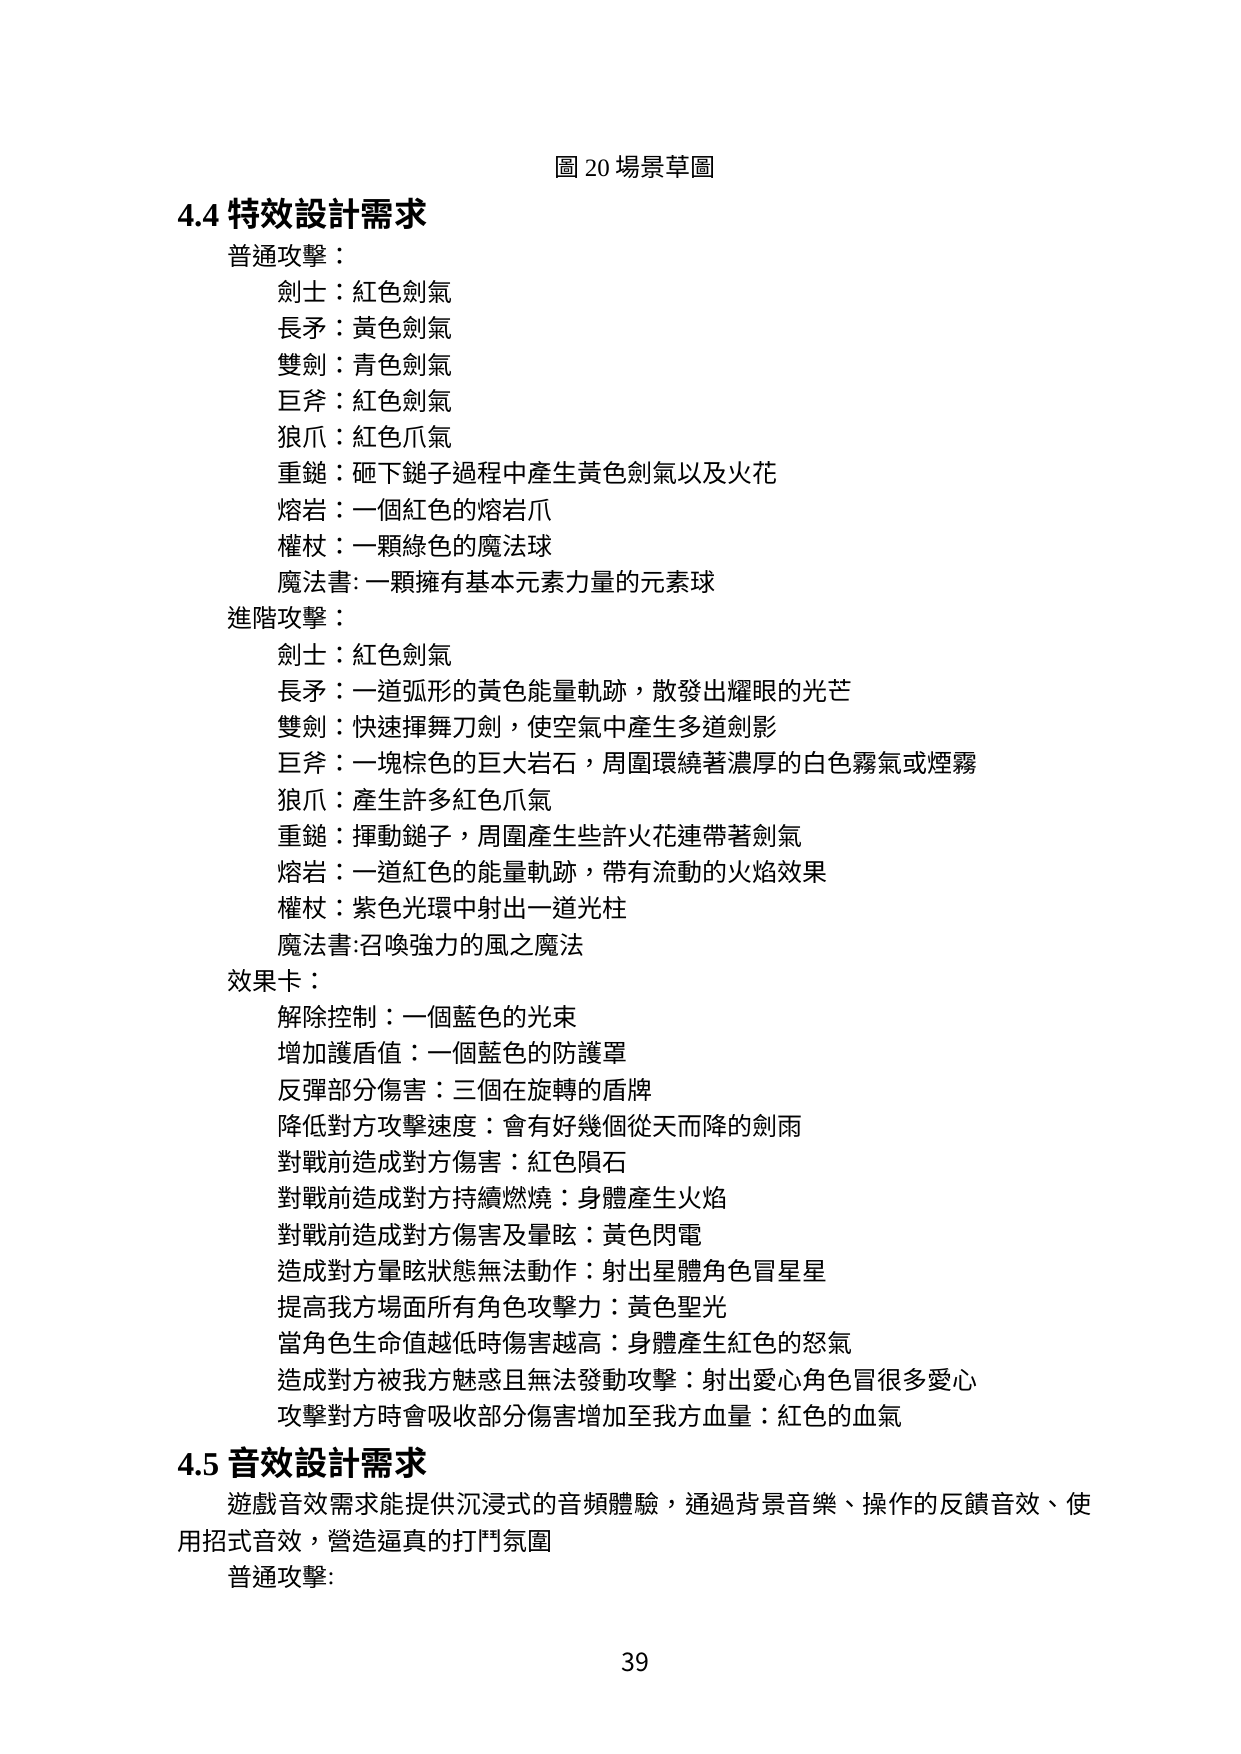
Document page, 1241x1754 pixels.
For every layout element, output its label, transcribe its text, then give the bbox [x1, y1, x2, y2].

text 音效設計需求 [177, 1437, 1092, 1485]
text 對戰前造成對方持續燃燒：身體產生火焰 [227, 1179, 1092, 1215]
text 長矛：一道弧形的黃色能量軌跡，散發出耀眼的光芒 [227, 671, 1092, 708]
text 重鎚：揮動鎚子，周圍產生些許火花連帶著劍氣 [227, 816, 1092, 853]
text 造成對方被我方魅惑且無法發動攻擊：射出愛心角色冒很多愛心 [227, 1360, 1092, 1396]
text 熔岩：一個紅色的熔岩爪 [227, 490, 1092, 526]
text 特效設計需求 [177, 188, 1092, 236]
text 進階攻擊： [227, 599, 1092, 635]
text 圖20 場景草圖 [177, 148, 1092, 184]
text 普通攻擊: [227, 1557, 1092, 1594]
text 重鎚：砸下鎚子過程中產生黃色劍氣以及火花 [227, 454, 1092, 490]
text 提高我方場面所有角色攻擊力：黃色聖光 [227, 1288, 1092, 1324]
text 普通攻擊： [227, 236, 1092, 273]
text 狼爪：產生許多紅色爪氣 [227, 780, 1092, 816]
text 巨斧：一塊棕色的巨大岩石，周圍環繞著濃厚的白色霧氣或煙霧 [227, 744, 1092, 780]
text 當角色生命值越低時傷害越高：身體產生紅色的怒氣 [227, 1324, 1092, 1360]
text 雙劍：快速揮舞刀劍，使空氣中產生多道劍影 [227, 708, 1092, 744]
text 效果卡： [227, 961, 1092, 998]
text 解除控制：一個藍色的光束 [227, 998, 1092, 1034]
text 增加護盾值：一個藍色的防護罩 [227, 1034, 1092, 1070]
text 降低對方攻擊速度：會有好幾個從天而降的劍雨 [227, 1106, 1092, 1143]
text 長矛：黃色劍氣 [227, 309, 1092, 345]
text 魔法書:召喚強力的風之魔法 [227, 925, 1092, 961]
text 劍士：紅色劍氣 [227, 635, 1092, 671]
text 狼爪：紅色爪氣 [227, 418, 1092, 454]
text 魔法書: 一顆擁有基本元素力量的元素球 [227, 563, 1092, 599]
text 雙劍：青色劍氣 [227, 345, 1092, 381]
text 遊戲音效需求能提供沉浸式的音頻體驗，通過背景音樂、操作的反饋音效、使用招式音效，營造逼真的打鬥氛圍 [177, 1485, 1092, 1557]
text 攻擊對方時會吸收部分傷害增加至我方血量：紅色的血氣 [227, 1396, 1092, 1433]
text 造成對方暈眩狀態無法動作：射出星體角色冒星星 [227, 1251, 1092, 1288]
text 劍士：紅色劍氣 [227, 273, 1092, 309]
text 熔岩：一道紅色的能量軌跡，帶有流動的火焰效果 [277, 853, 1092, 889]
text 對戰前造成對方傷害及暈眩：黃色閃電 [227, 1215, 1092, 1251]
text 權杖：紫色光環中射出一道光柱 [227, 889, 1092, 925]
text 反彈部分傷害：三個在旋轉的盾牌 [227, 1070, 1092, 1106]
text 權杖：一顆綠色的魔法球 [227, 526, 1092, 563]
text 巨斧：紅色劍氣 [227, 381, 1092, 418]
text 對戰前造成對方傷害：紅色隕石 [227, 1143, 1092, 1179]
